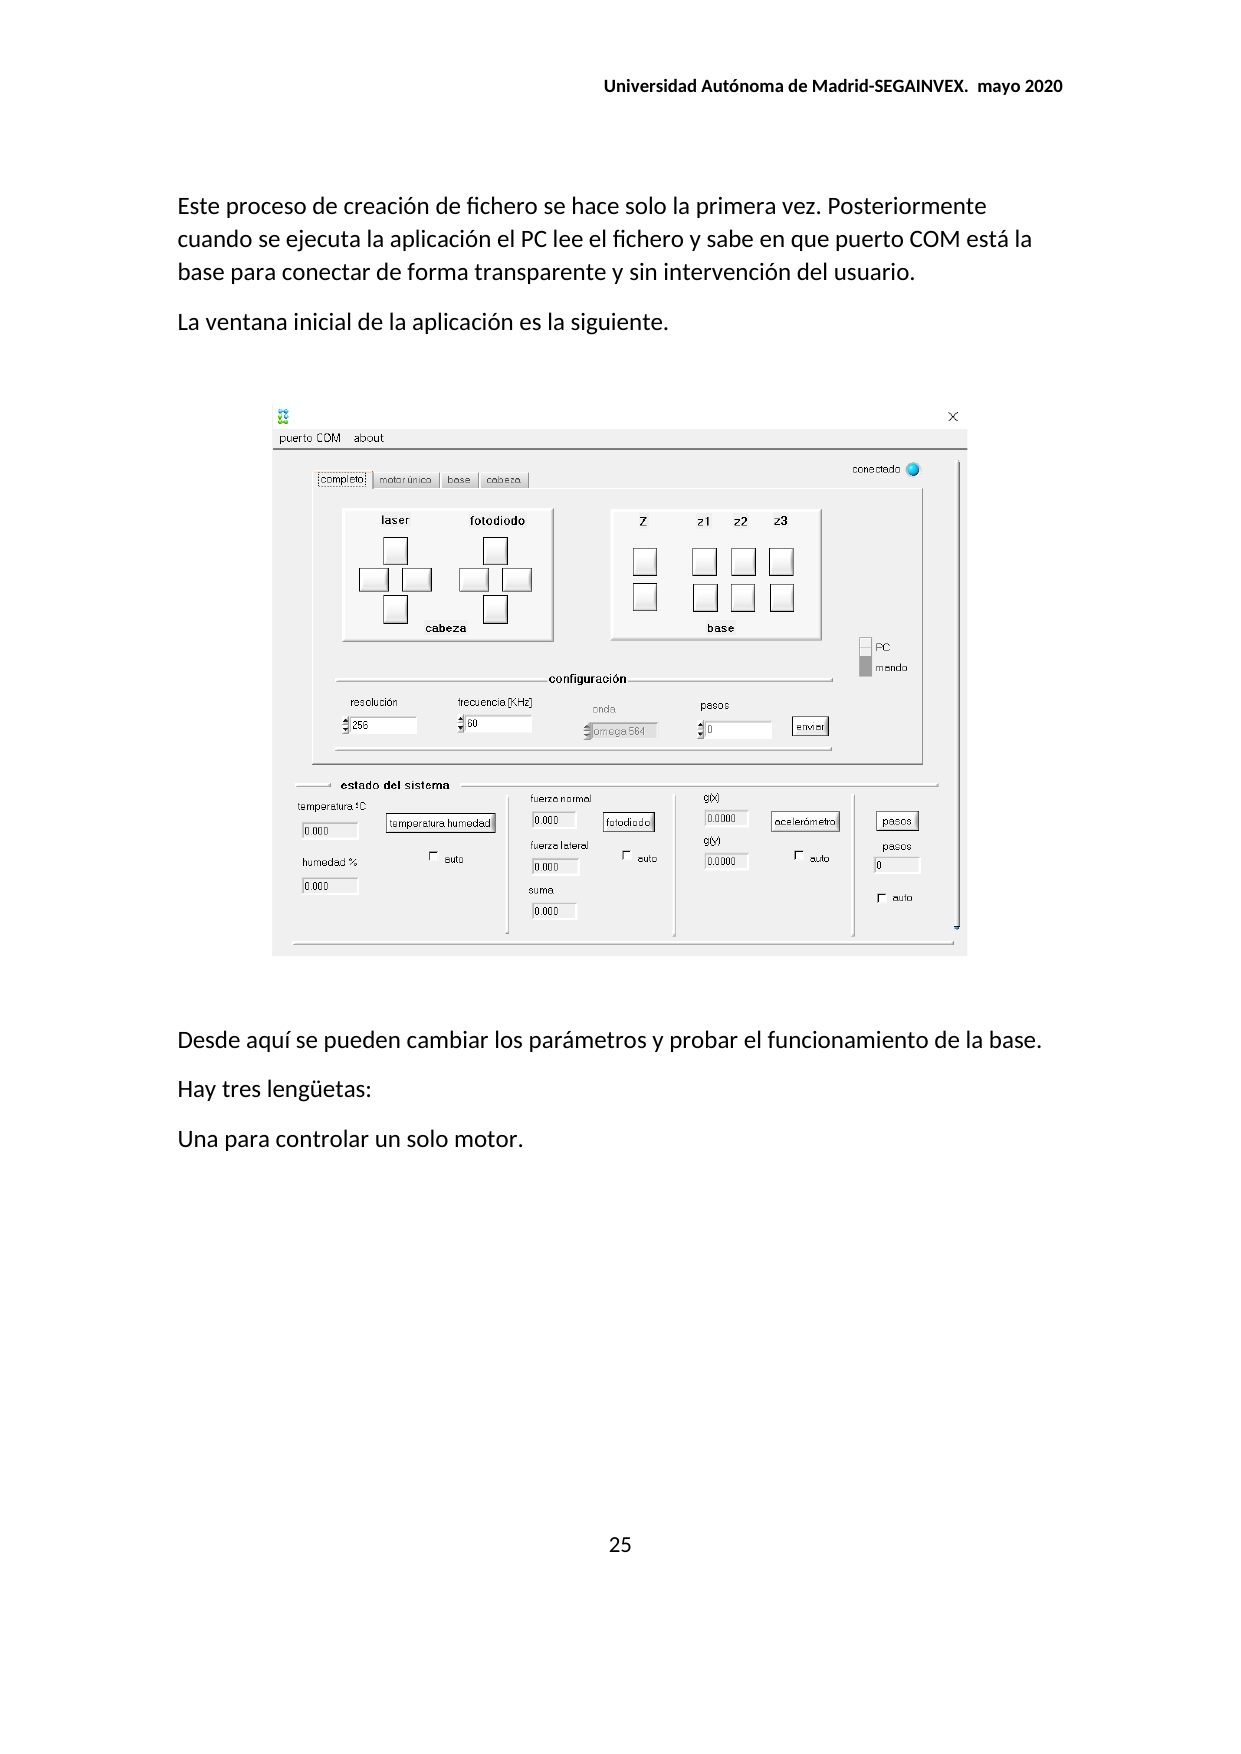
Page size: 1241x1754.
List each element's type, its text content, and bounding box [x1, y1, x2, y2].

text Hay tres lengüetas: [177, 1074, 1063, 1104]
text Una para controlar un solo motor. [177, 1123, 1063, 1154]
text Desde aquí se pueden cambiar los parámetros y probar el funcionamiento de la base. [177, 1024, 1063, 1054]
text La ventana inicial de la aplicación es la siguiente. [177, 306, 1063, 336]
text Este proceso de creación de fichero se hace solo la primera vez. Posteriormente cuando se ejecuta la aplicación el PC lee el fichero y sabe en que puerto COM está la base para conectar de forma transparente y sin intervención del usuario. [177, 190, 1063, 287]
picture [272, 405, 968, 956]
